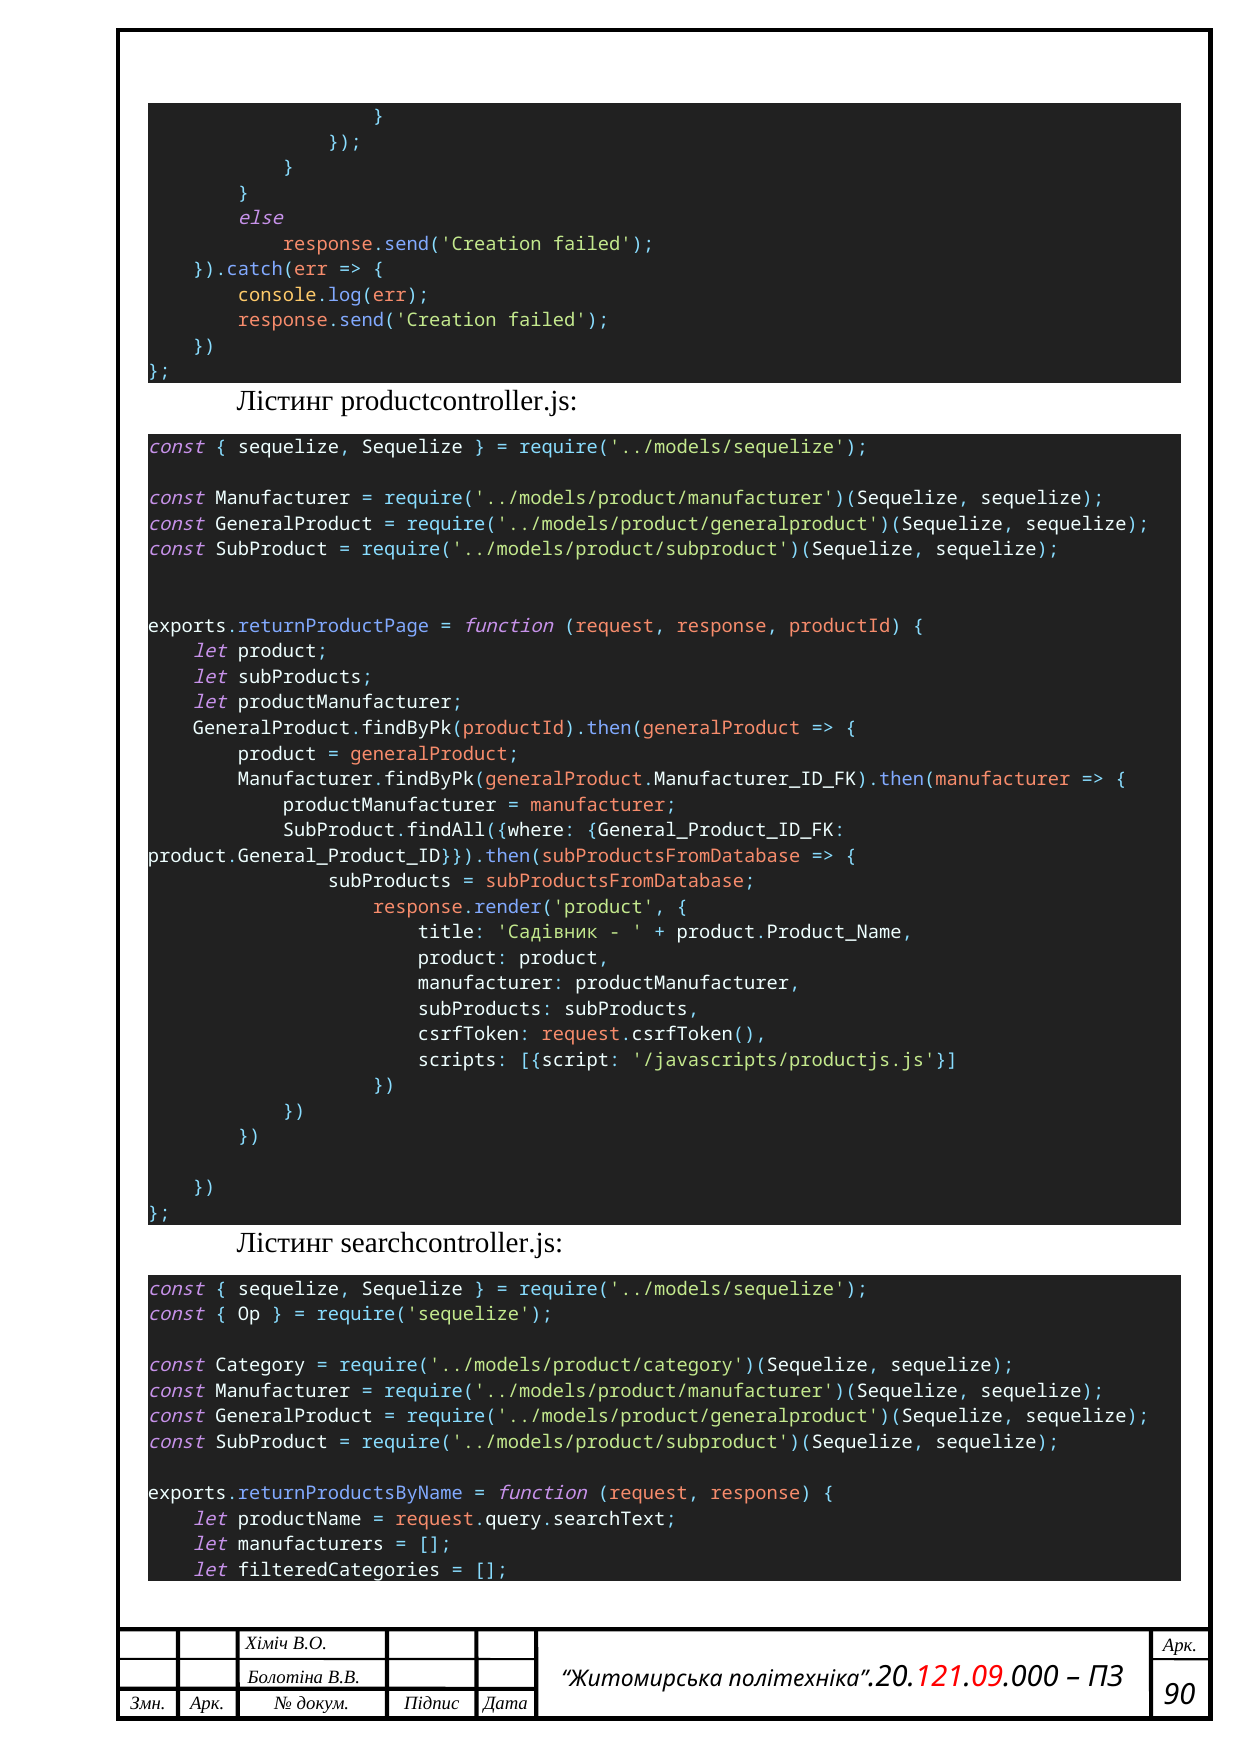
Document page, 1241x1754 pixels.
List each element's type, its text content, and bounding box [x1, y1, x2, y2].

text Лістинг productcontroller.js: [148, 383, 1181, 417]
text Лістинг searchcontroller.js: [148, 1225, 1181, 1258]
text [148, 1275, 1181, 1581]
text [148, 103, 1181, 383]
text const { sequelize, Sequelize } = require('../models/sequelize'); const Manufacturer = require('../models/product/manufacturer')(Sequelize, sequelize); const GeneralProduct = require('../models/product/generalproduct')(Sequelize, sequelize); const SubProduct = require('../models/product/subproduct')(Sequelize, sequelize); exports.returnProductPage = function (request, response, productId) { let product; let subProducts; let productManufacturer; GeneralProduct.findByPk(productId).then(generalProduct => { product = generalProduct; Manufacturer.findByPk(generalProduct.Manufacturer_ID_FK).then(manufacturer => { productManufacturer = manufacturer; SubProduct.findAll({where: {General_Product_ID_FK: product.General_Product_ID}}).then(subProductsFromDatabase => { subProducts = subProductsFromDatabase; response.render('product', { title: 'Садівник - ' + product.Product_Name, product: product, manufacturer: productManufacturer, subProducts: subProducts, csrfToken: request.csrfToken(), scripts: [{script: '/javascripts/productjs.js'}] }) }) }) }) }; [148, 434, 1181, 1225]
